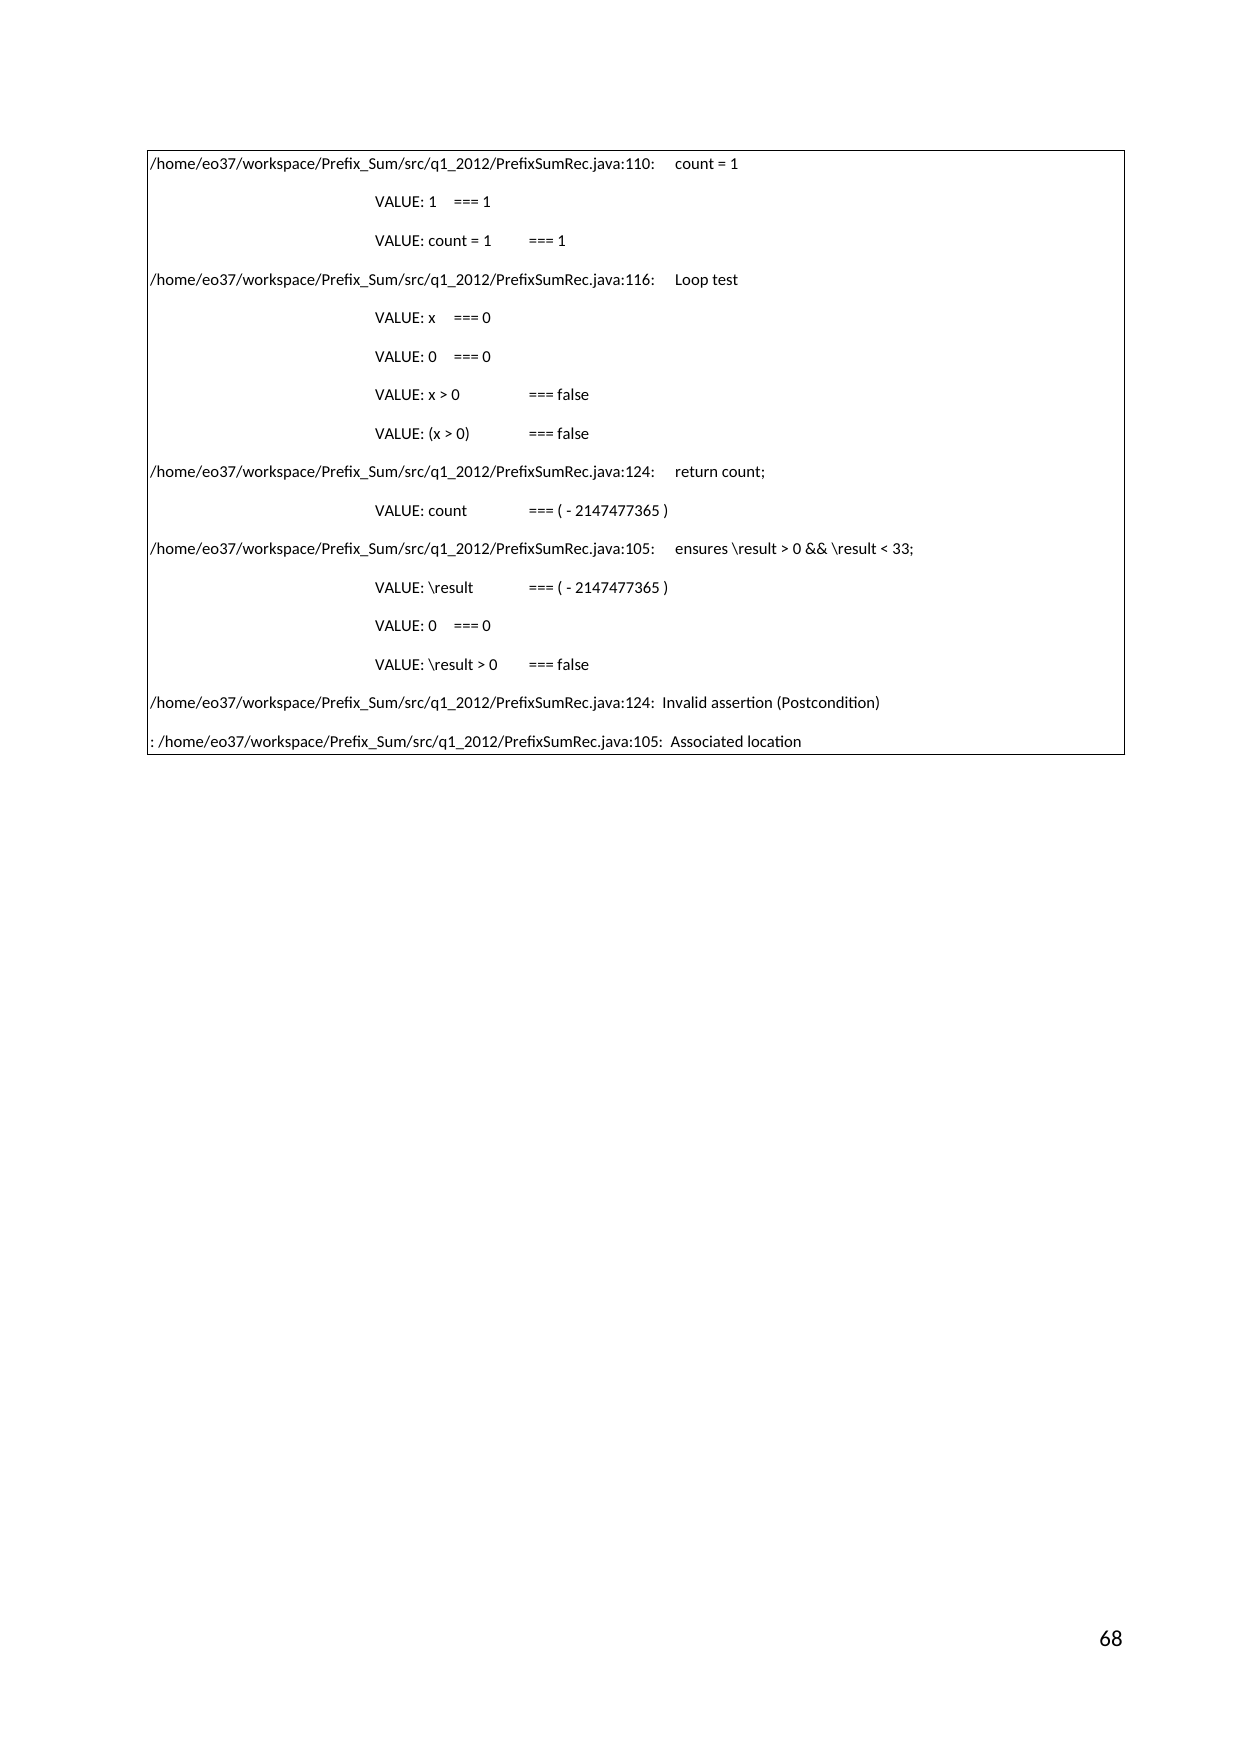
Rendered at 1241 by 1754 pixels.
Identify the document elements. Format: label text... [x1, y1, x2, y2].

text VALUE: \result === ( - 2147477365 ) [148, 574, 1124, 597]
text /home/eo37/workspace/Prefix_Sum/src/q1_2012/PrefixSumRec.java:124: Invalid assertion (Postcondition) [148, 689, 1124, 713]
text /home/eo37/workspace/Prefix_Sum/src/q1_2012/PrefixSumRec.java:124: return count; [148, 458, 1124, 482]
text VALUE: (x > 0) === false [148, 420, 1124, 443]
text /home/eo37/workspace/Prefix_Sum/src/q1_2012/PrefixSumRec.java:110: count = 1 [148, 151, 1124, 173]
text VALUE: x === 0 [148, 304, 1124, 328]
text : /home/eo37/workspace/Prefix_Sum/src/q1_2012/PrefixSumRec.java:105: Associated location [148, 728, 1124, 754]
text VALUE: 0 === 0 [148, 612, 1124, 636]
text VALUE: count === ( - 2147477365 ) [148, 497, 1124, 520]
text VALUE: 1 === 1 [148, 188, 1124, 212]
text VALUE: count = 1 === 1 [148, 227, 1124, 251]
text /home/eo37/workspace/Prefix_Sum/src/q1_2012/PrefixSumRec.java:116: Loop test [148, 266, 1124, 289]
text VALUE: 0 === 0 [148, 343, 1124, 366]
text VALUE: x > 0 === false [148, 381, 1124, 405]
text /home/eo37/workspace/Prefix_Sum/src/q1_2012/PrefixSumRec.java:105: ensures \result > 0 && \result < 33; [148, 535, 1124, 559]
text VALUE: \result > 0 === false [148, 651, 1124, 674]
